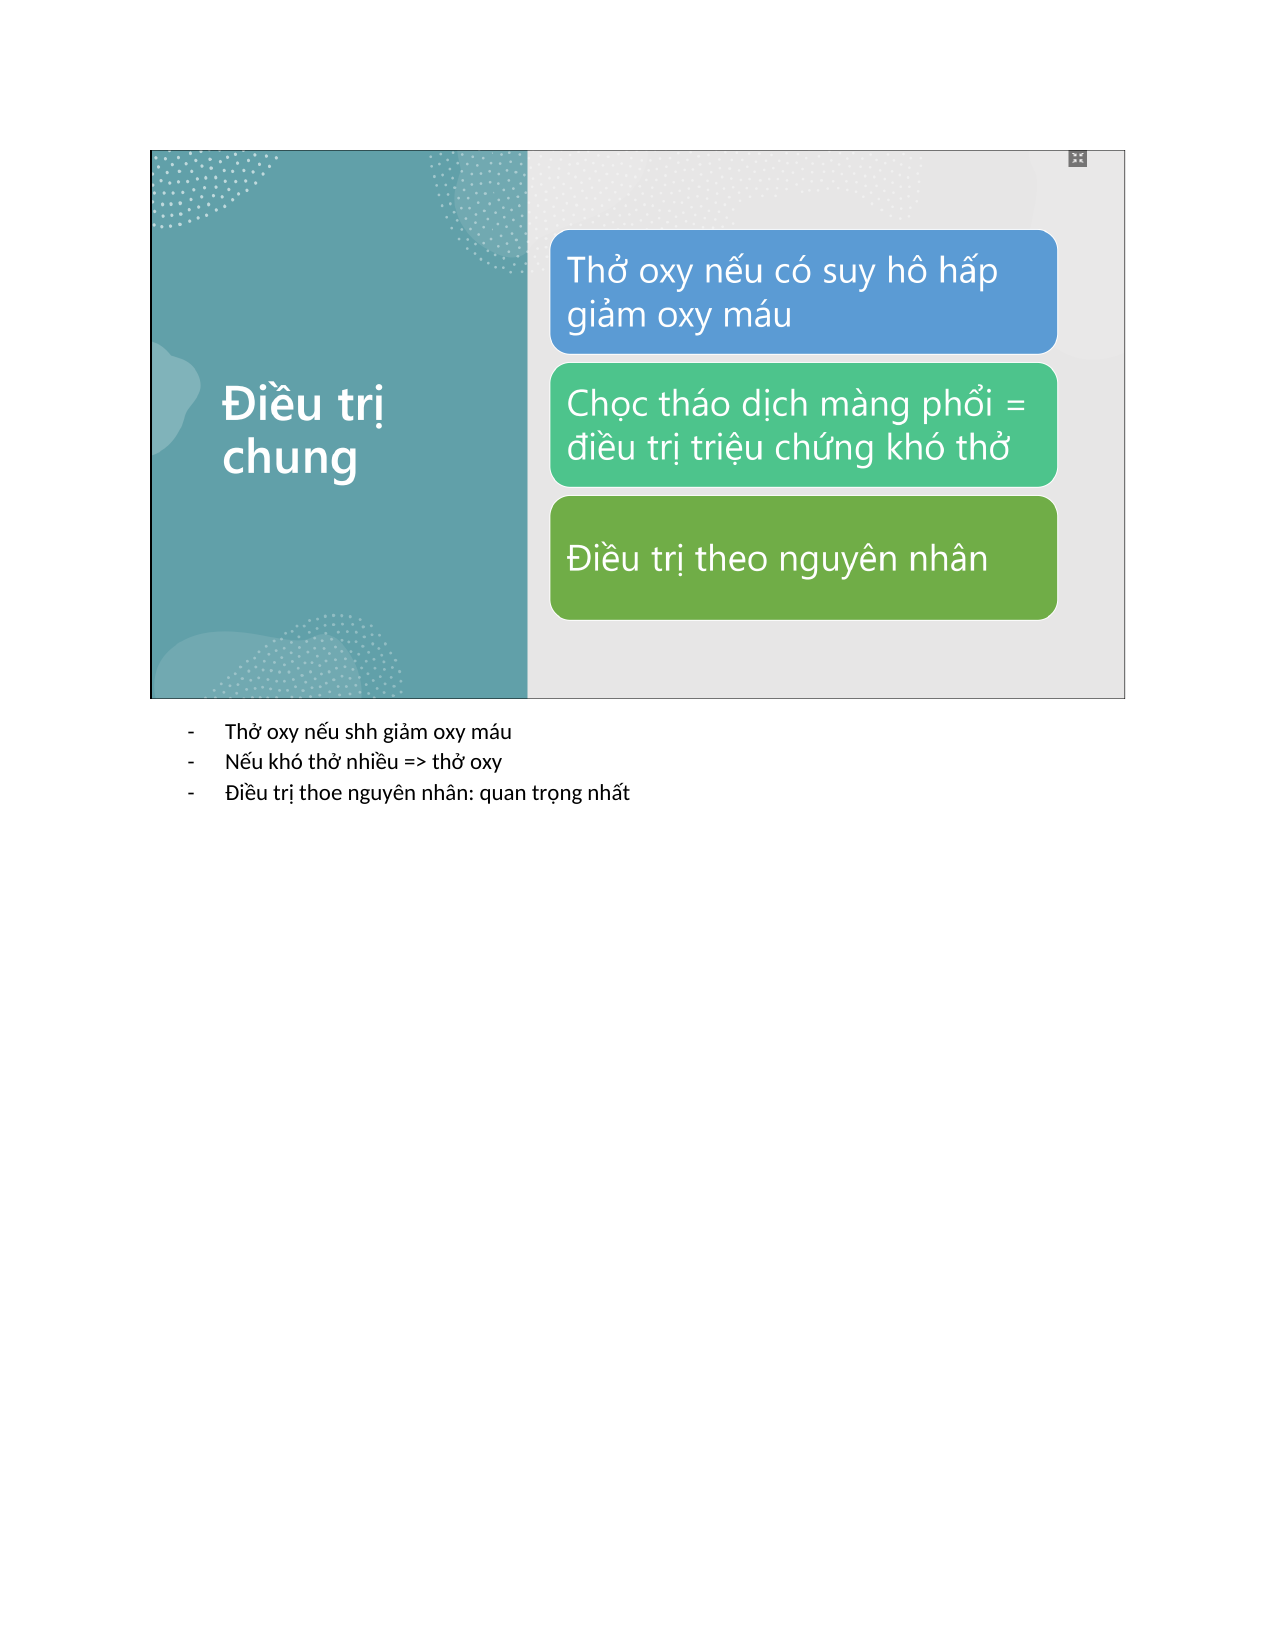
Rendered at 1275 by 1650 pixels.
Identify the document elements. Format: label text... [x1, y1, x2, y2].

list Thở oxy nếu shh giảm oxy máu [187, 717, 1125, 745]
list Nếu khó thở nhiều => thở oxy [187, 747, 1125, 776]
list Điều trị thoe nguyên nhân: quan trọng nhất [187, 778, 1125, 806]
picture [150, 150, 1125, 699]
